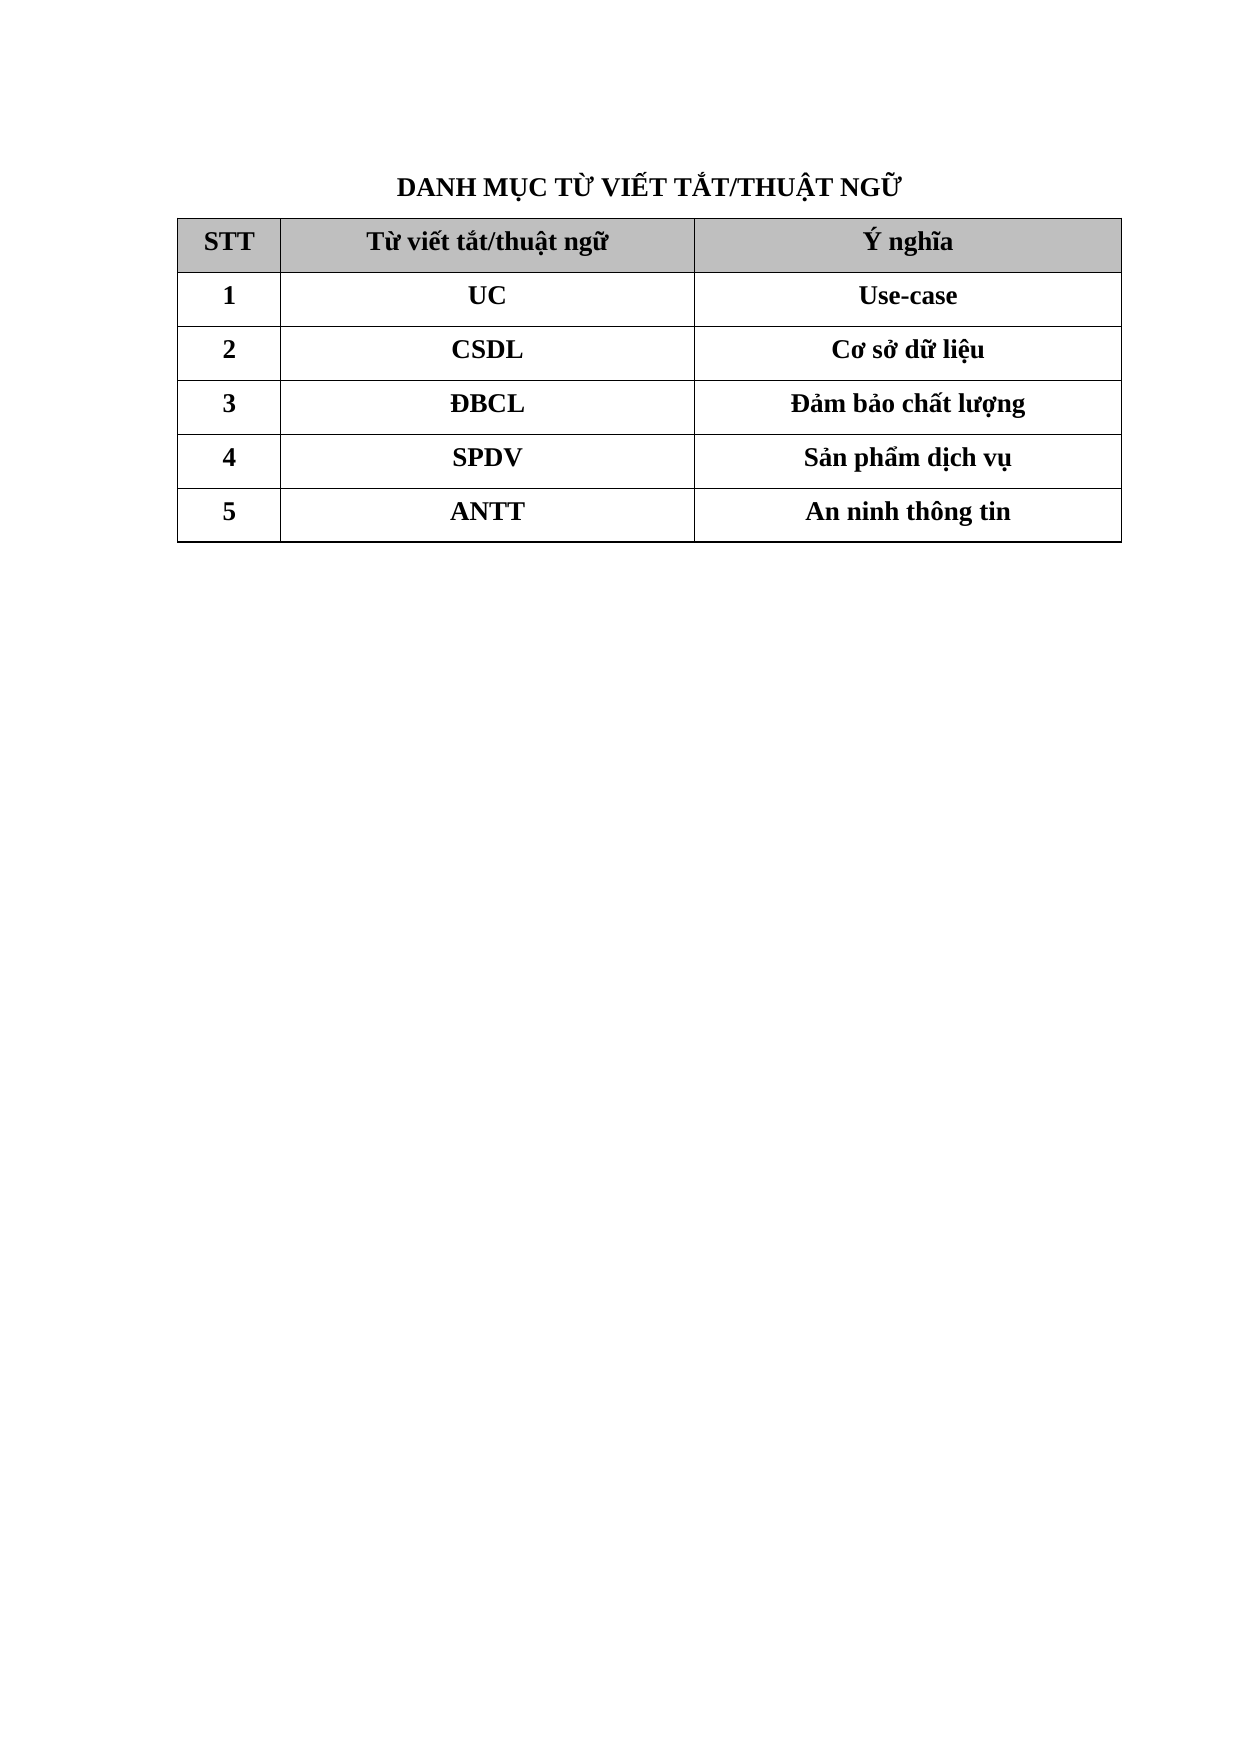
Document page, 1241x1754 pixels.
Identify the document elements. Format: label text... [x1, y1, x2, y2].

table_cell Use-case [695, 273, 1121, 326]
table_cell 4 [178, 435, 280, 487]
table_cell 5 [178, 489, 280, 541]
table_header Ý nghĩa [695, 219, 1121, 272]
table_cell An ninh thông tin [695, 489, 1121, 541]
table_header STT [178, 219, 280, 272]
table_cell 1 [178, 273, 280, 326]
table_header Từ viết tắt/thuật ngữ [281, 219, 694, 272]
text DANH MỤC TỪ VIẾT TẮT/THUẬT NGỮ [177, 171, 1122, 202]
table_cell Sản phẩm dịch vụ [695, 435, 1121, 487]
table_cell Cơ sở dữ liệu [695, 327, 1121, 379]
table_cell ĐBCL [281, 381, 694, 433]
table_cell CSDL [281, 327, 694, 379]
table_cell UC [281, 273, 694, 326]
table_cell 2 [178, 327, 280, 379]
table_cell 3 [178, 381, 280, 433]
table_cell SPDV [281, 435, 694, 487]
table_cell Đảm bảo chất lượng [695, 381, 1121, 433]
table_cell ANTT [281, 489, 694, 541]
